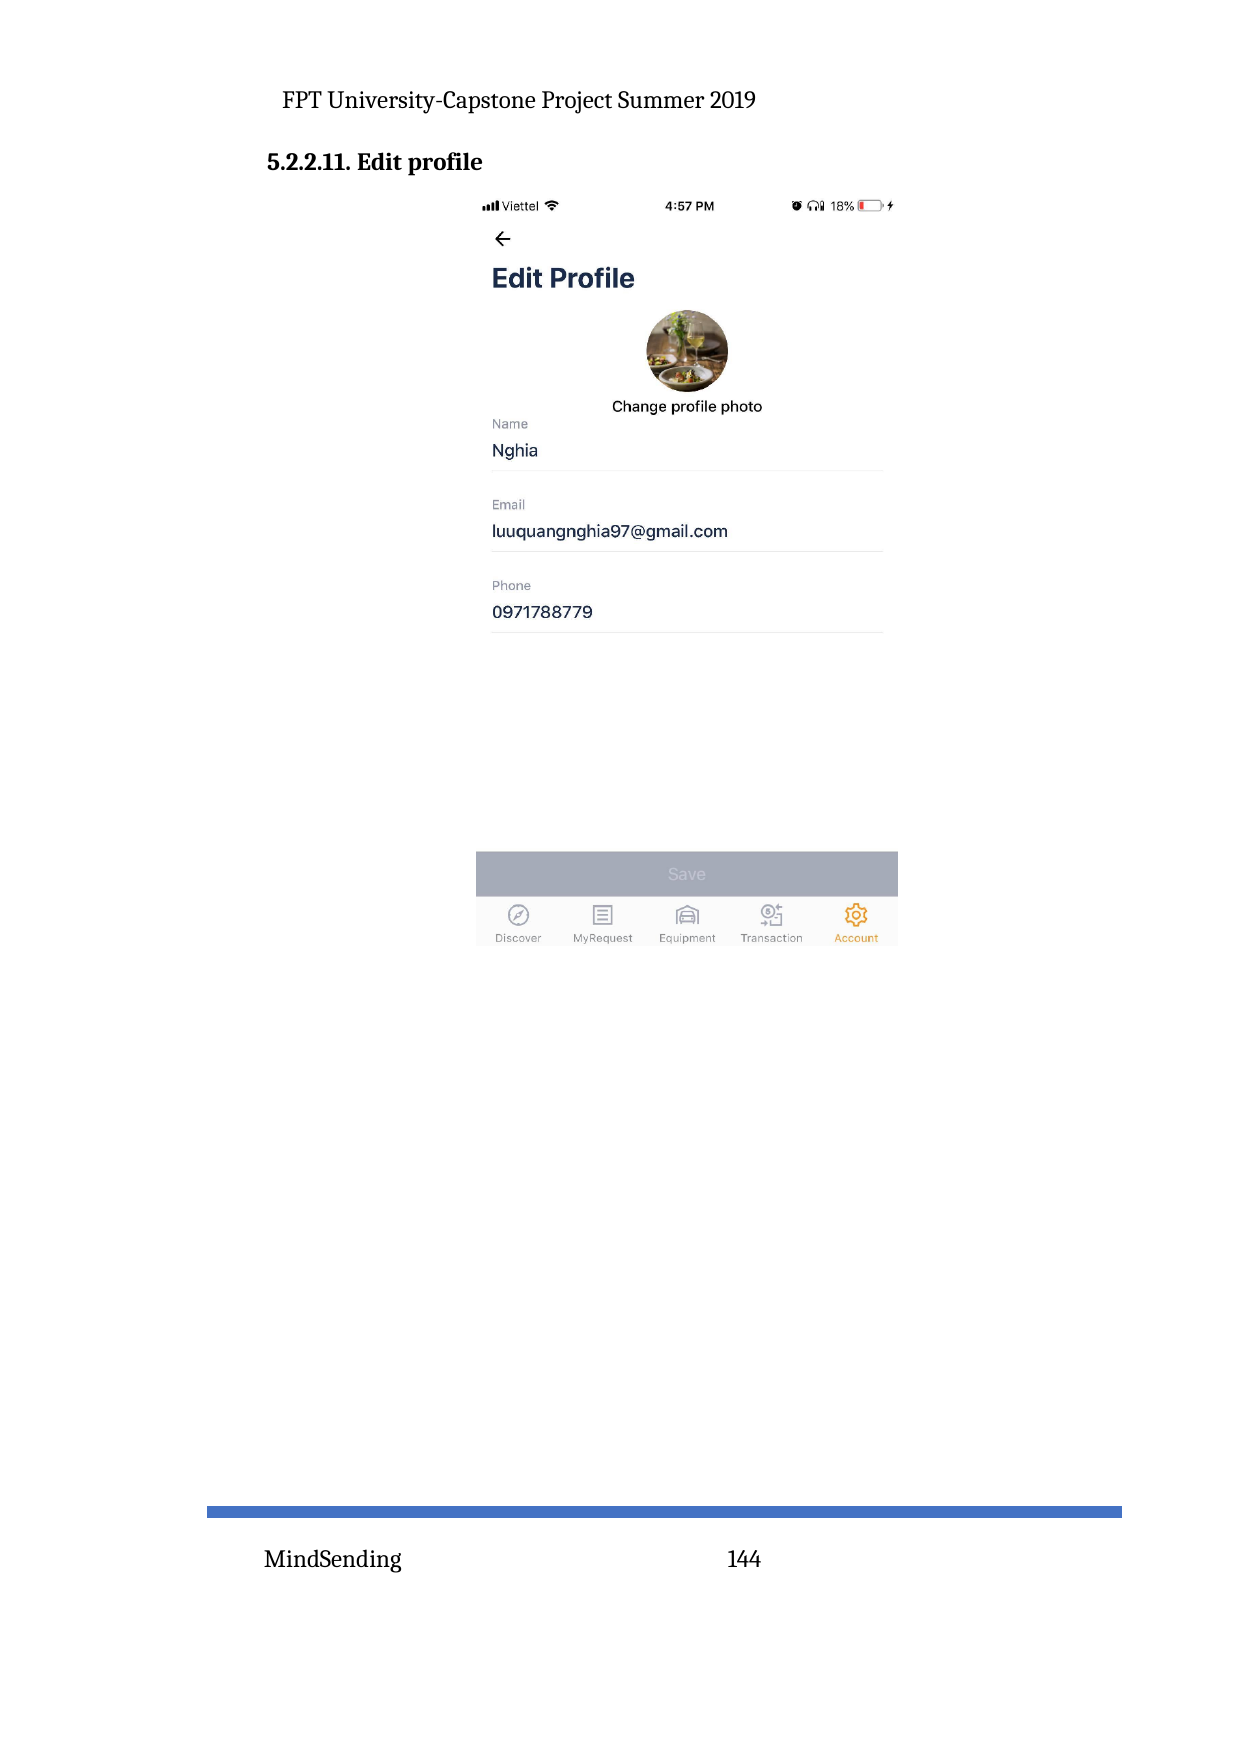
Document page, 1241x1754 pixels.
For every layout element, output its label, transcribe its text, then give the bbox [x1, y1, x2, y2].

picture [476, 195, 898, 946]
subtitle Edit profile [207, 148, 1122, 176]
